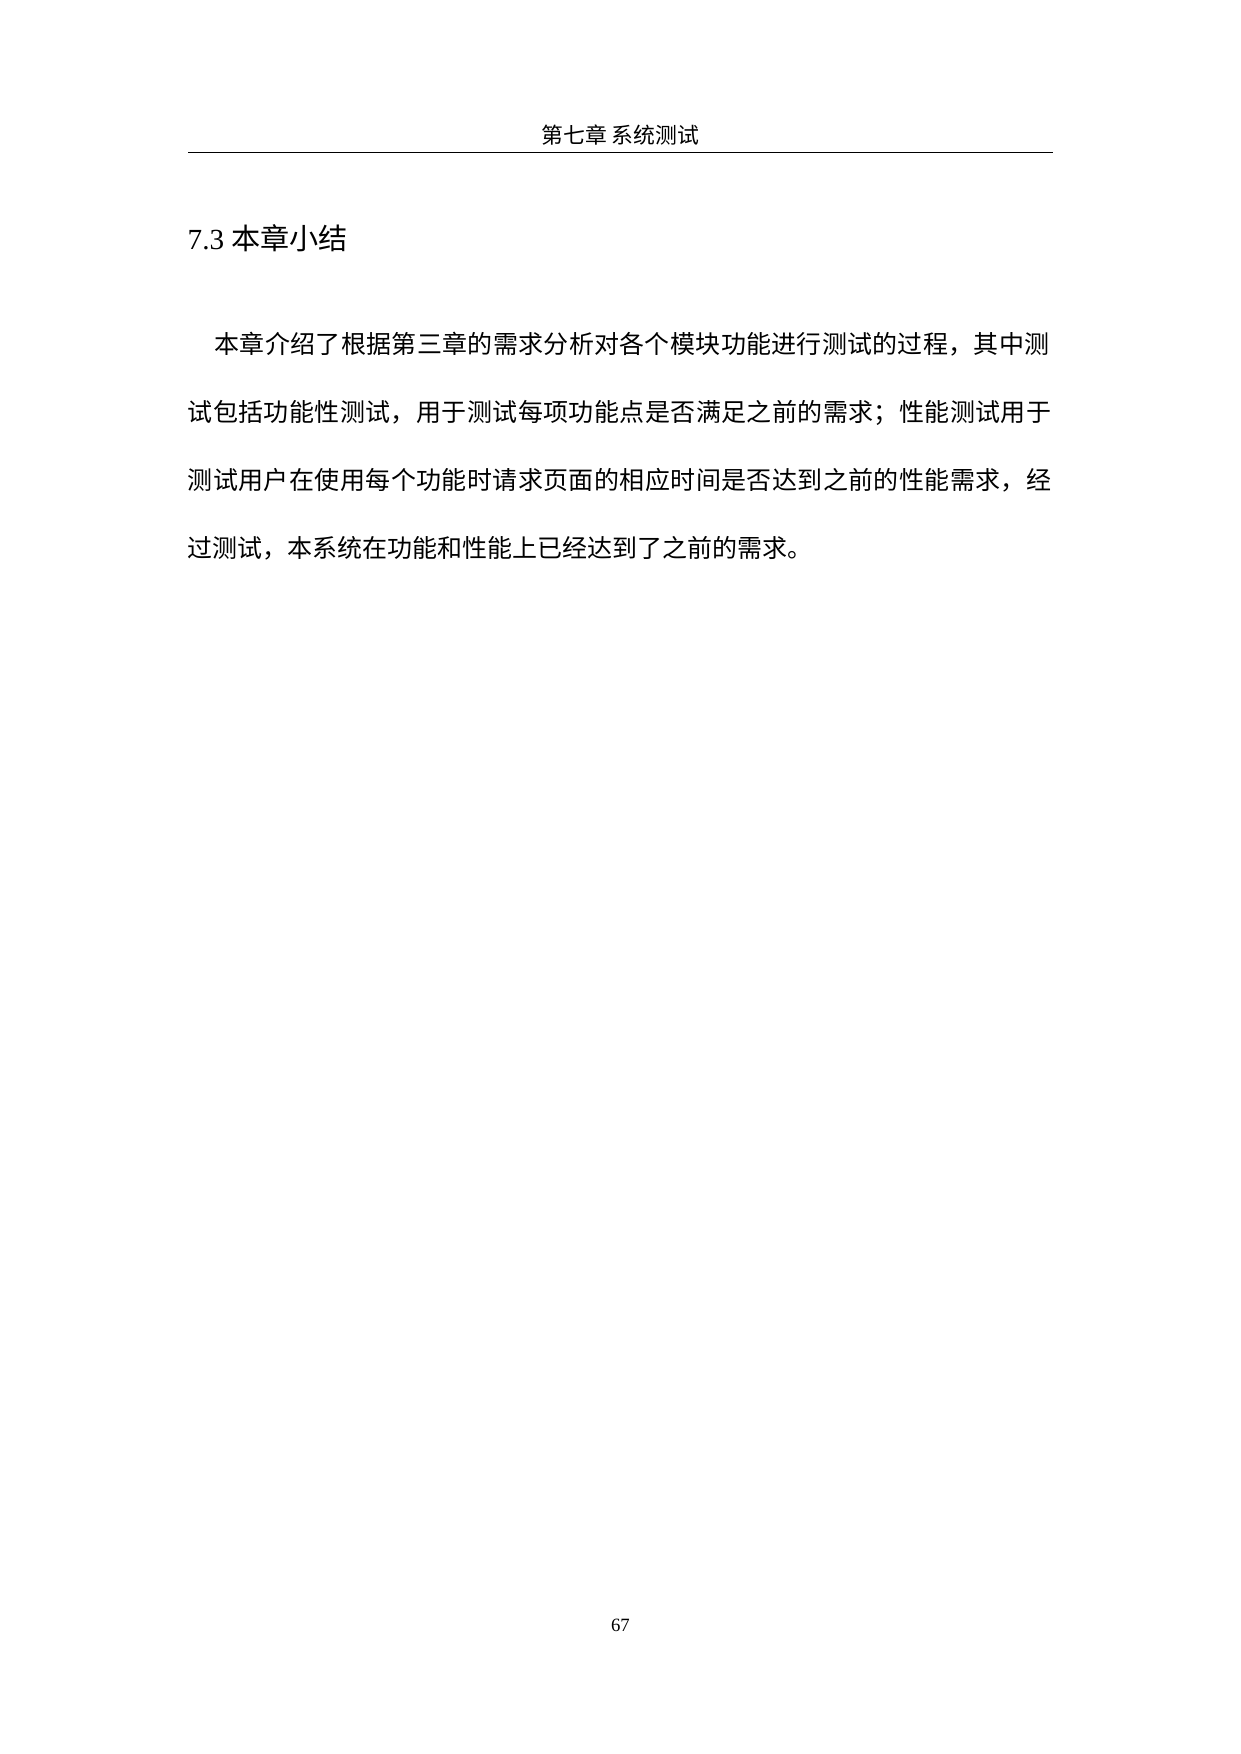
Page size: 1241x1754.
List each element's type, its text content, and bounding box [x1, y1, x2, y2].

subtitle 7.3 本章小结 [187, 203, 1053, 271]
text 本章介绍了根据第三章的需求分析对各个模块功能进行测试的过程，其中测试包括功能性测试，用于测试每项功能点是否满足之前的需求；性能测试用于测试用户在使用每个功能时请求页面的相应时间是否达到之前的性能需求，经过测试，本系统在功能和性能上已经达到了之前的需求。 [187, 308, 1053, 580]
